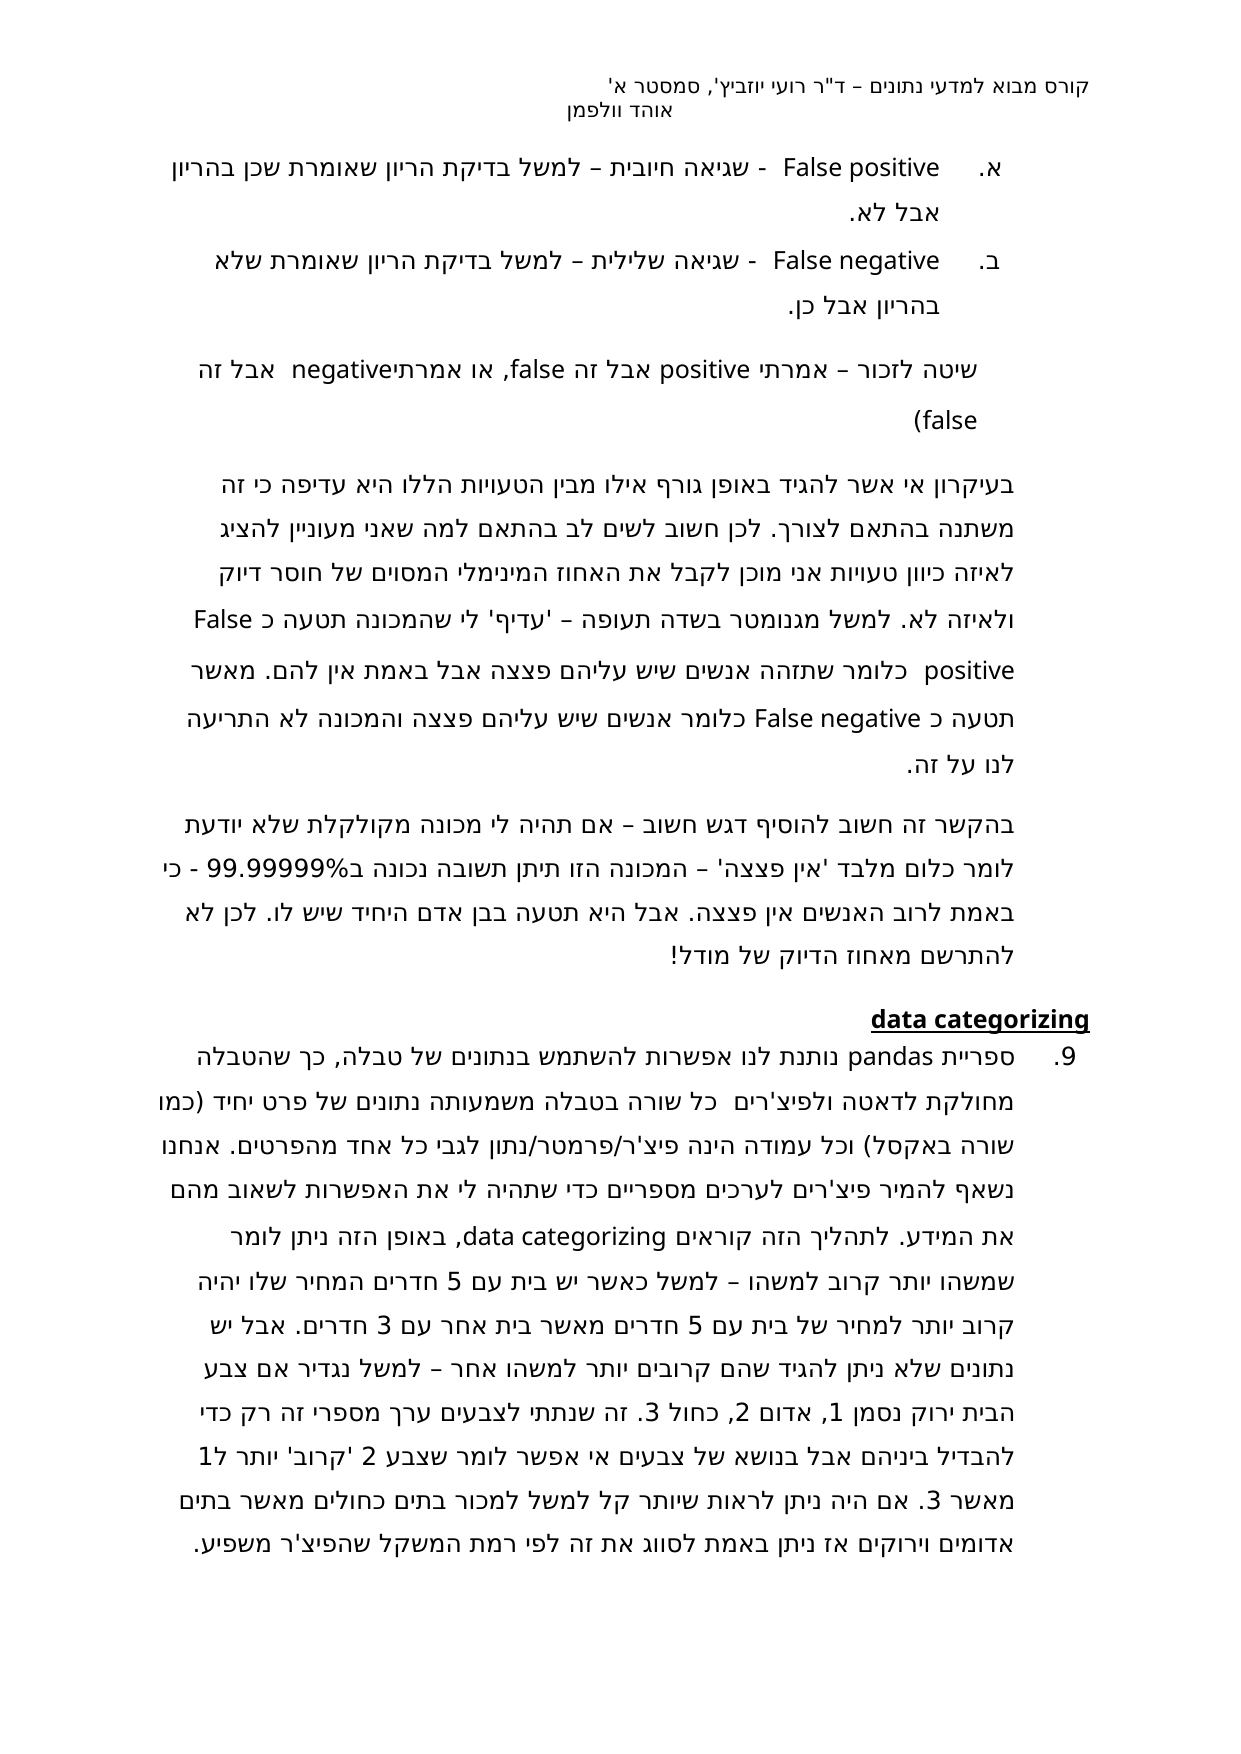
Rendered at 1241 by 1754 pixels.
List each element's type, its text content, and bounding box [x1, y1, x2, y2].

list ספריית pandas נותנת לנו אפשרות להשתמש בנתונים של טבלה, כך שהטבלה מחולקת לדאטה ולפיצ'רים כל שורה בטבלה משמעותה נתונים של פרט יחיד (כמו שורה באקסל) וכל עמודה הינה פיצ'ר/פרמטר/נתון לגבי כל אחד מהפרטים. אנחנו נשאף להמיר פיצ'רים לערכים מספריים כדי שתהיה לי את האפשרות לשאוב מהם את המידע. לתהליך הזה קוראים data categorizing, באופן הזה ניתן לומר שמשהו יותר קרוב למשהו – למשל כאשר יש בית עם 5 חדרים המחיר שלו יהיה קרוב יותר למחיר של בית עם 5 חדרים מאשר בית אחר עם 3 חדרים. אבל יש נתונים שלא ניתן להגיד שהם קרובים יותר למשהו אחר – למשל נגדיר אם צבע הבית ירוק נסמן 1, אדום 2, כחול 3. זה שנתתי לצבעים ערך מספרי זה רק כדי להבדיל ביניהם אבל בנושא של צבעים אי אפשר לומר שצבע 2 'קרוב' יותר ל1 מאשר 3. אם היה ניתן לראות שיותר קל למשל למכור בתים כחולים מאשר בתים אדומים וירוקים אז ניתן באמת לסווג את זה לפי רמת המשקל שהפיצ'ר משפיע. [150, 1039, 1053, 1559]
text שיטה לזכור – אמרתי positive אבל זה false, או אמרתיnegative אבל זה false) [150, 351, 978, 437]
subtitle data categorizing [150, 1002, 1090, 1036]
list False negative - שגיאה שלילית – למשל בדיקת הריון שאומרת שלא בהריון אבל כן. [150, 242, 978, 320]
text בהקשר זה חשוב להוסיף דגש חשוב – אם תהיה לי מכונה מקולקלת שלא יודעת לומר כלום מלבד 'אין פצצה' – המכונה הזו תיתן תשובה נכונה ב99.99999% - כי באמת לרוב האנשים אין פצצה. אבל היא תטעה בבן אדם היחיד שיש לו. לכן לא להתרשם מאחוז הדיוק של מודל! [150, 810, 1015, 971]
text בעיקרון אי אשר להגיד באופן גורף אילו מבין הטעויות הללו היא עדיפה כי זה משתנה בהתאם לצורך. לכן חשוב לשים לב בהתאם למה שאני מעוניין להציג לאיזה כיוון טעויות אני מוכן לקבל את האחוז המינימלי המסוים של חוסר דיוק ולאיזה לא. למשל מגנומטר בשדה תעופה – 'עדיף' לי שהמכונה תטעה כ False positive כלומר שתזהה אנשים שיש עליהם פצצה אבל באמת אין להם. מאשר תטעה כ False negative כלומר אנשים שיש עליהם פצצה והמכונה לא התריעה לנו על זה. [150, 470, 1015, 779]
list False positive - שגיאה חיובית – למשל בדיקת הריון שאומרת שכן בהריון אבל לא. [150, 150, 978, 228]
